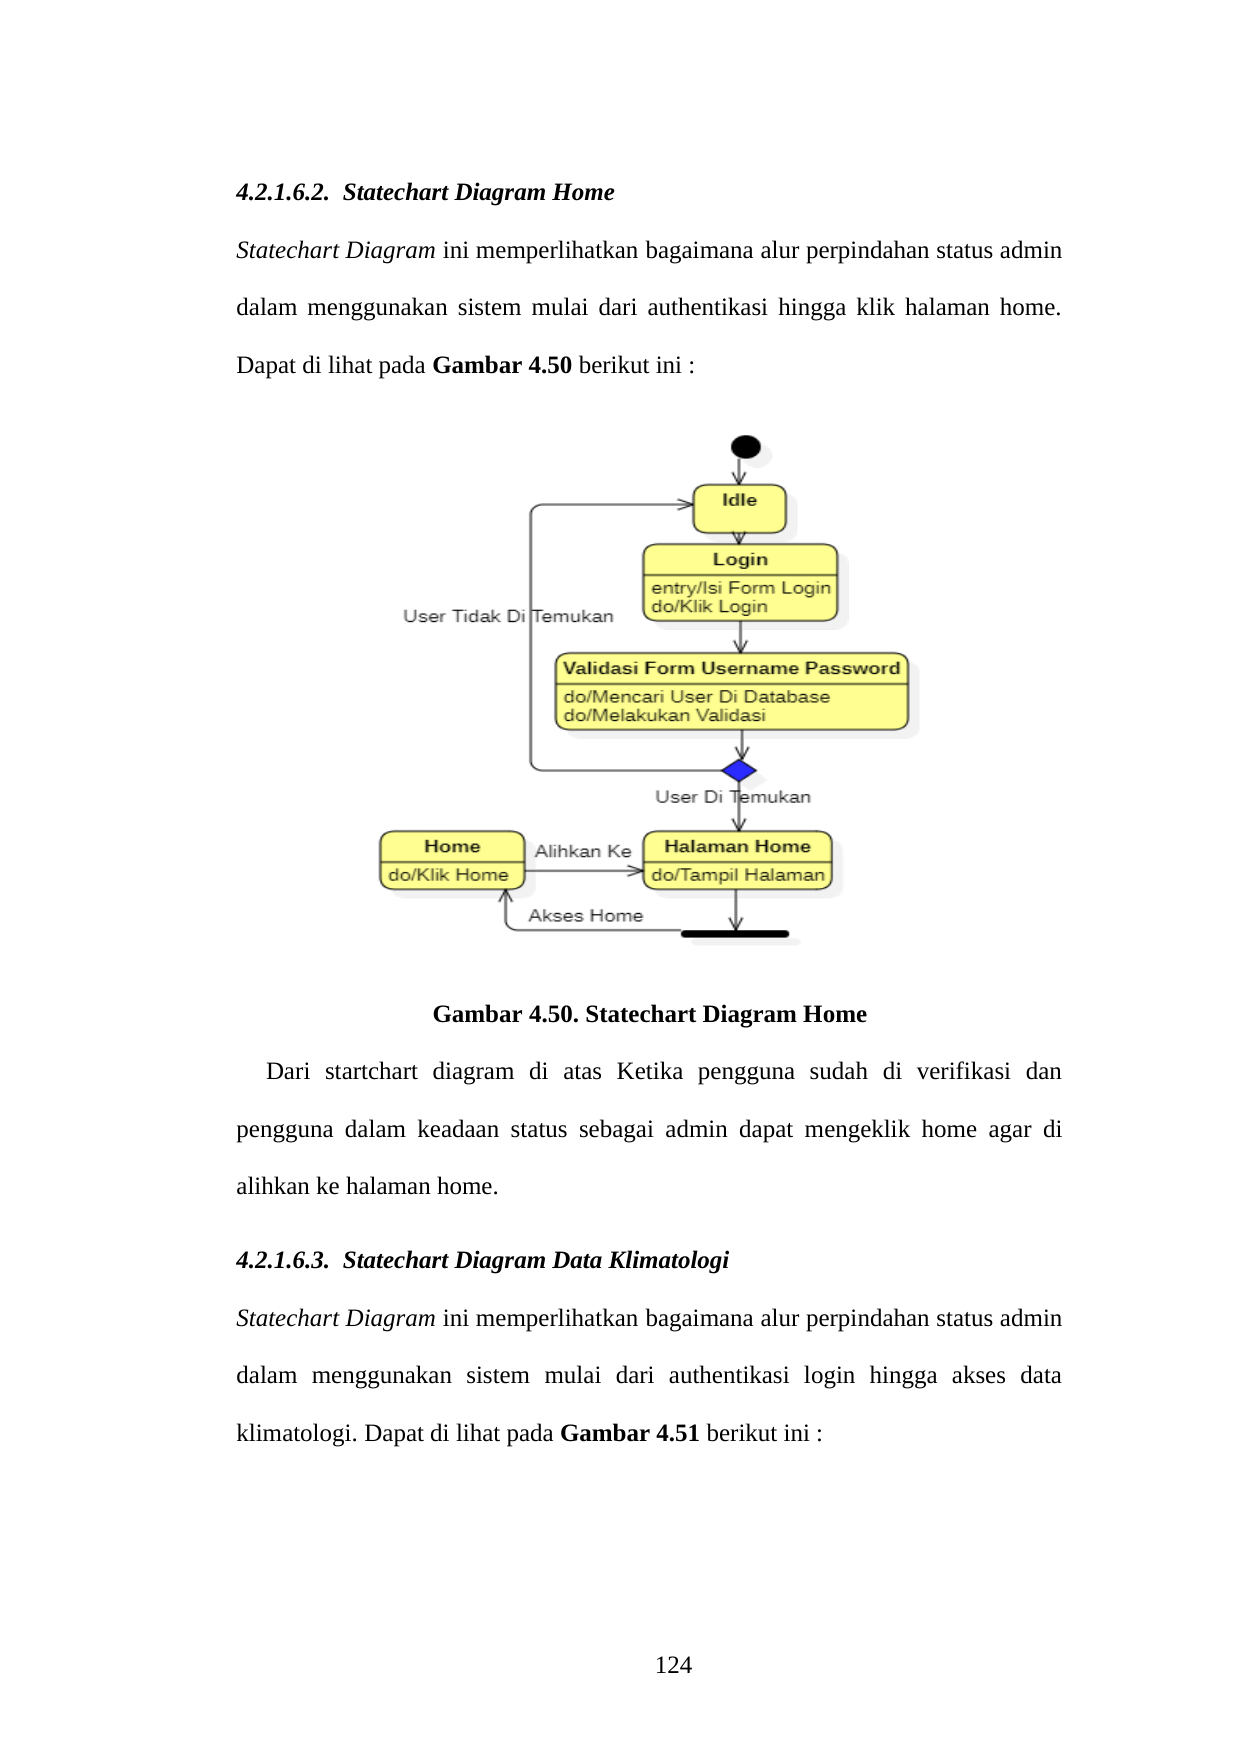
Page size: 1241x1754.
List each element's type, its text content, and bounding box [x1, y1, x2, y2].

subtitle Statechart Diagram Home [236, 177, 1063, 206]
picture [365, 423, 934, 954]
subtitle Statechart Diagram Data Klimatologi [236, 1246, 1063, 1274]
text Dari startchart diagram di atas Ketika pengguna sudah di verifikasi dan pengguna dalam keadaan status sebagai admin dapat mengeklik home agar di alihkan ke halaman home. [236, 1056, 1063, 1200]
